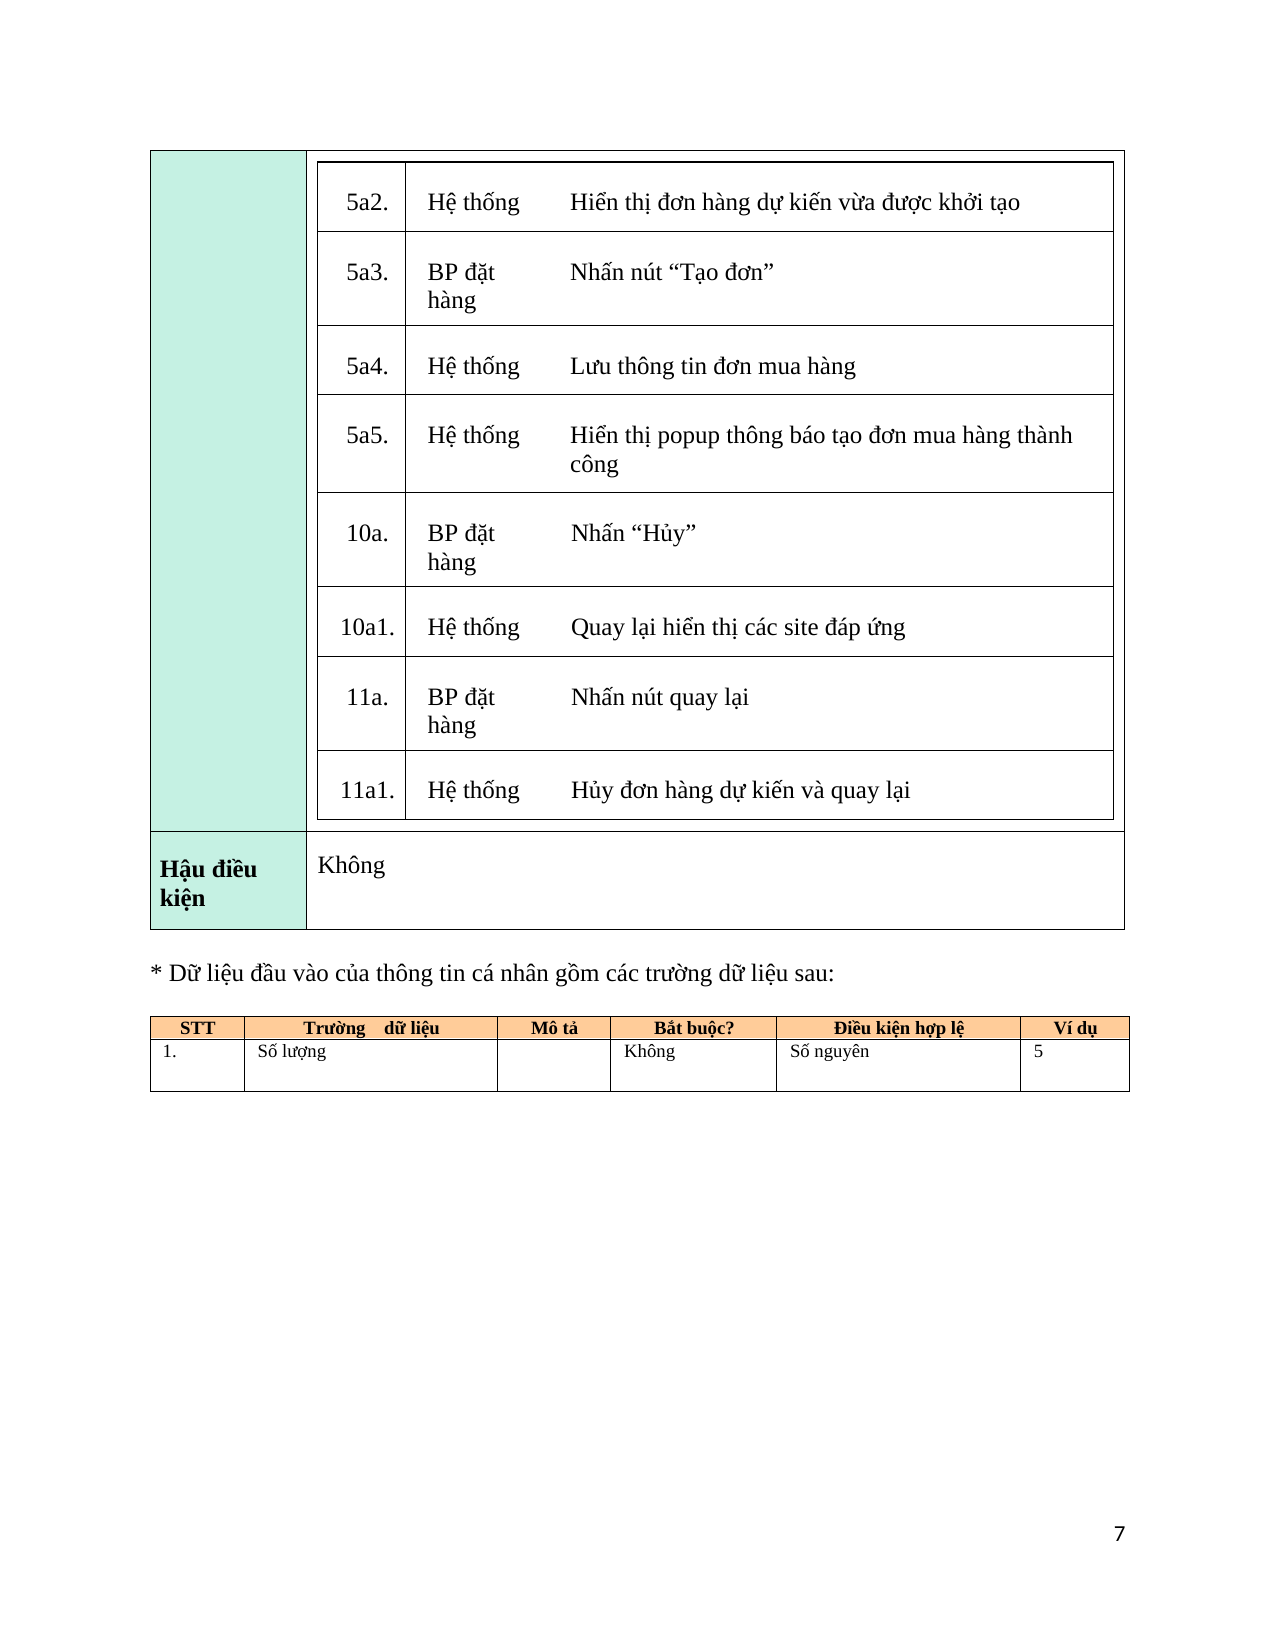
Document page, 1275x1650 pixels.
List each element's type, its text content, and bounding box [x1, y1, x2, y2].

table_header STT [151, 1017, 244, 1038]
text * Dữ liệu đầu vào của thông tin cá nhân gồm các trường dữ liệu sau: [150, 958, 1125, 987]
table_cell Hậu điều kiện [151, 832, 306, 929]
table_cell Không [611, 1040, 776, 1091]
table_cell [307, 151, 1124, 831]
table_cell [151, 1040, 244, 1091]
table_header Mô tả [498, 1017, 610, 1038]
table_header Ví dụ [1021, 1017, 1129, 1038]
table_cell [498, 1040, 610, 1091]
table_header Điều kiện hợp lệ [777, 1017, 1020, 1038]
table_cell Không [307, 832, 1124, 929]
table_cell Số nguyên [777, 1040, 1020, 1091]
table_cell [151, 151, 306, 831]
table_cell 5 [1021, 1040, 1129, 1091]
table_cell Số lượng [245, 1040, 497, 1091]
table_header Bắt buộc? [611, 1017, 776, 1038]
table_header Trường dữ liệu [245, 1017, 497, 1038]
